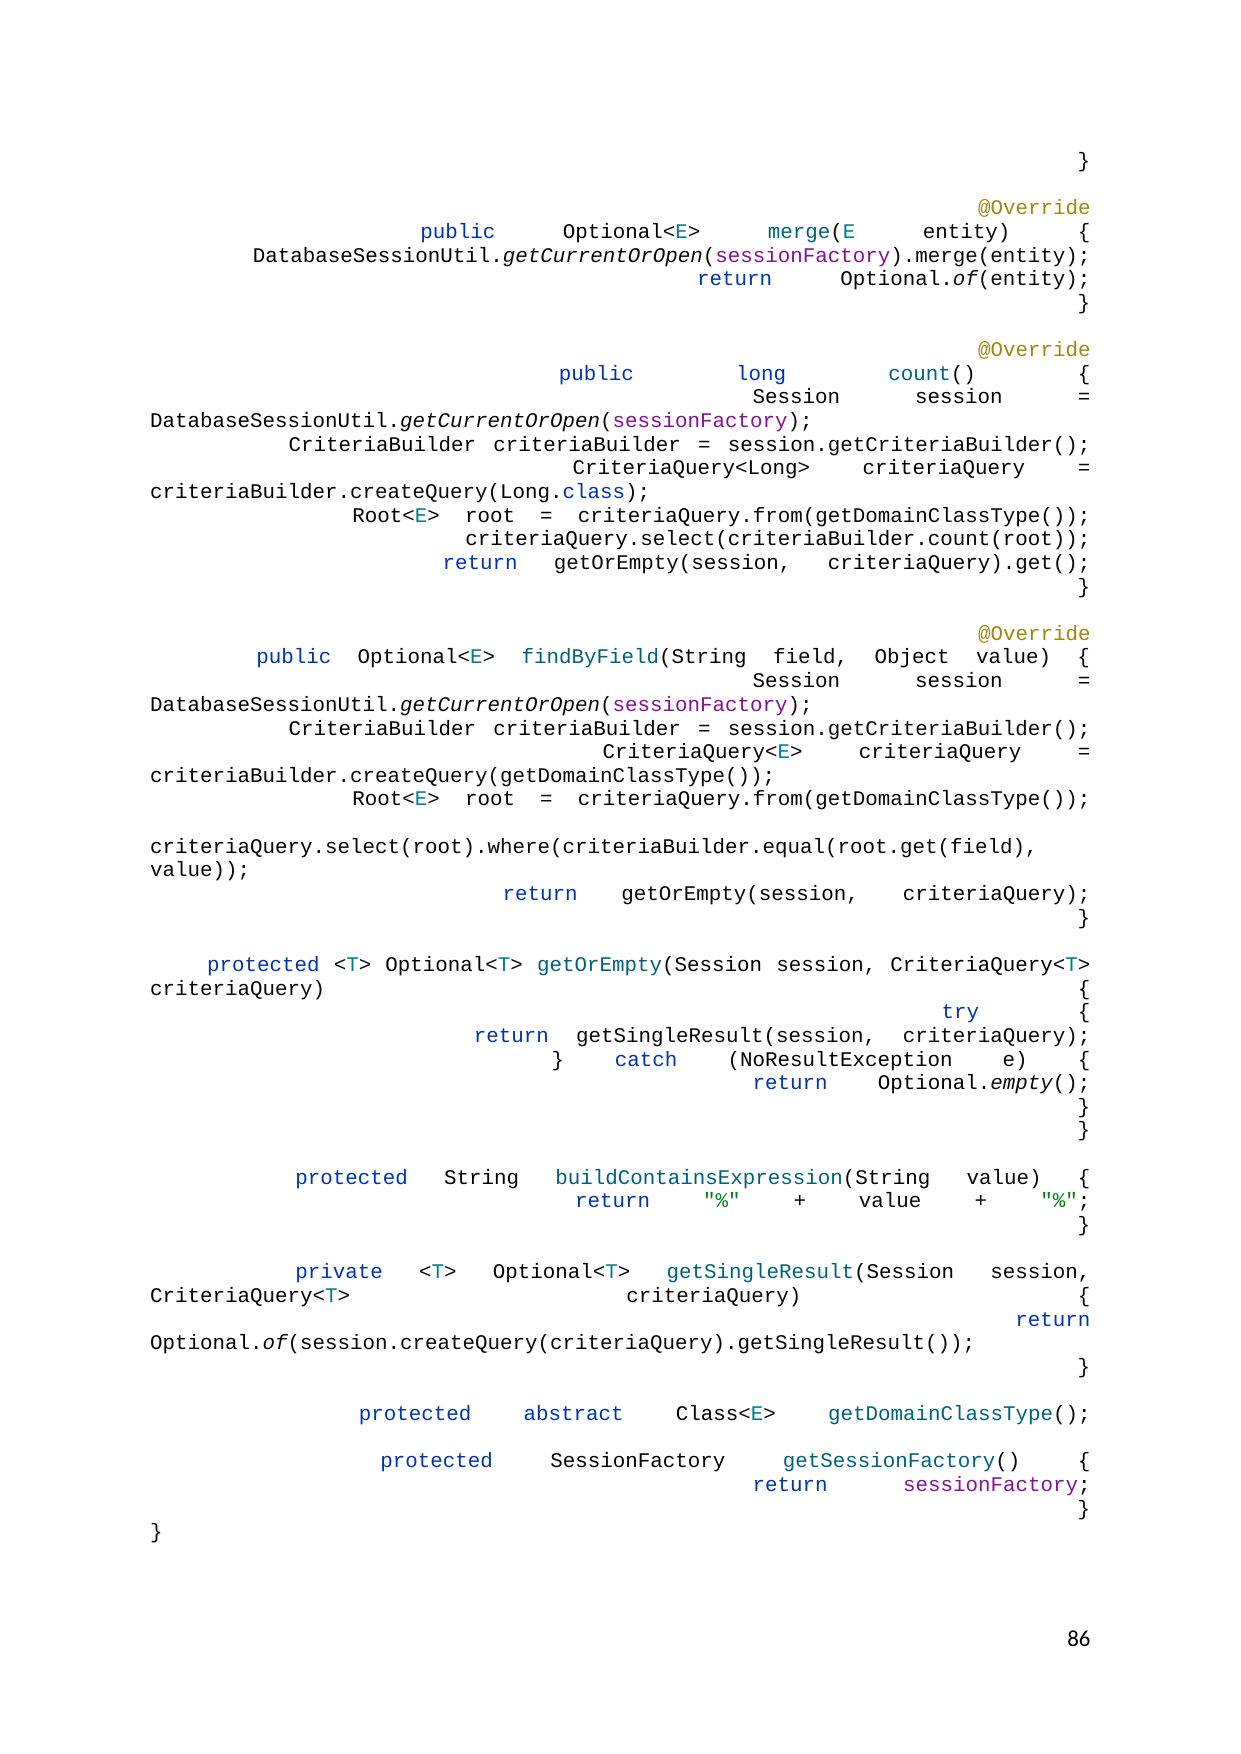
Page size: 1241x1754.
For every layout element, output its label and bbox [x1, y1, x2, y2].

text [150, 150, 1090, 1545]
